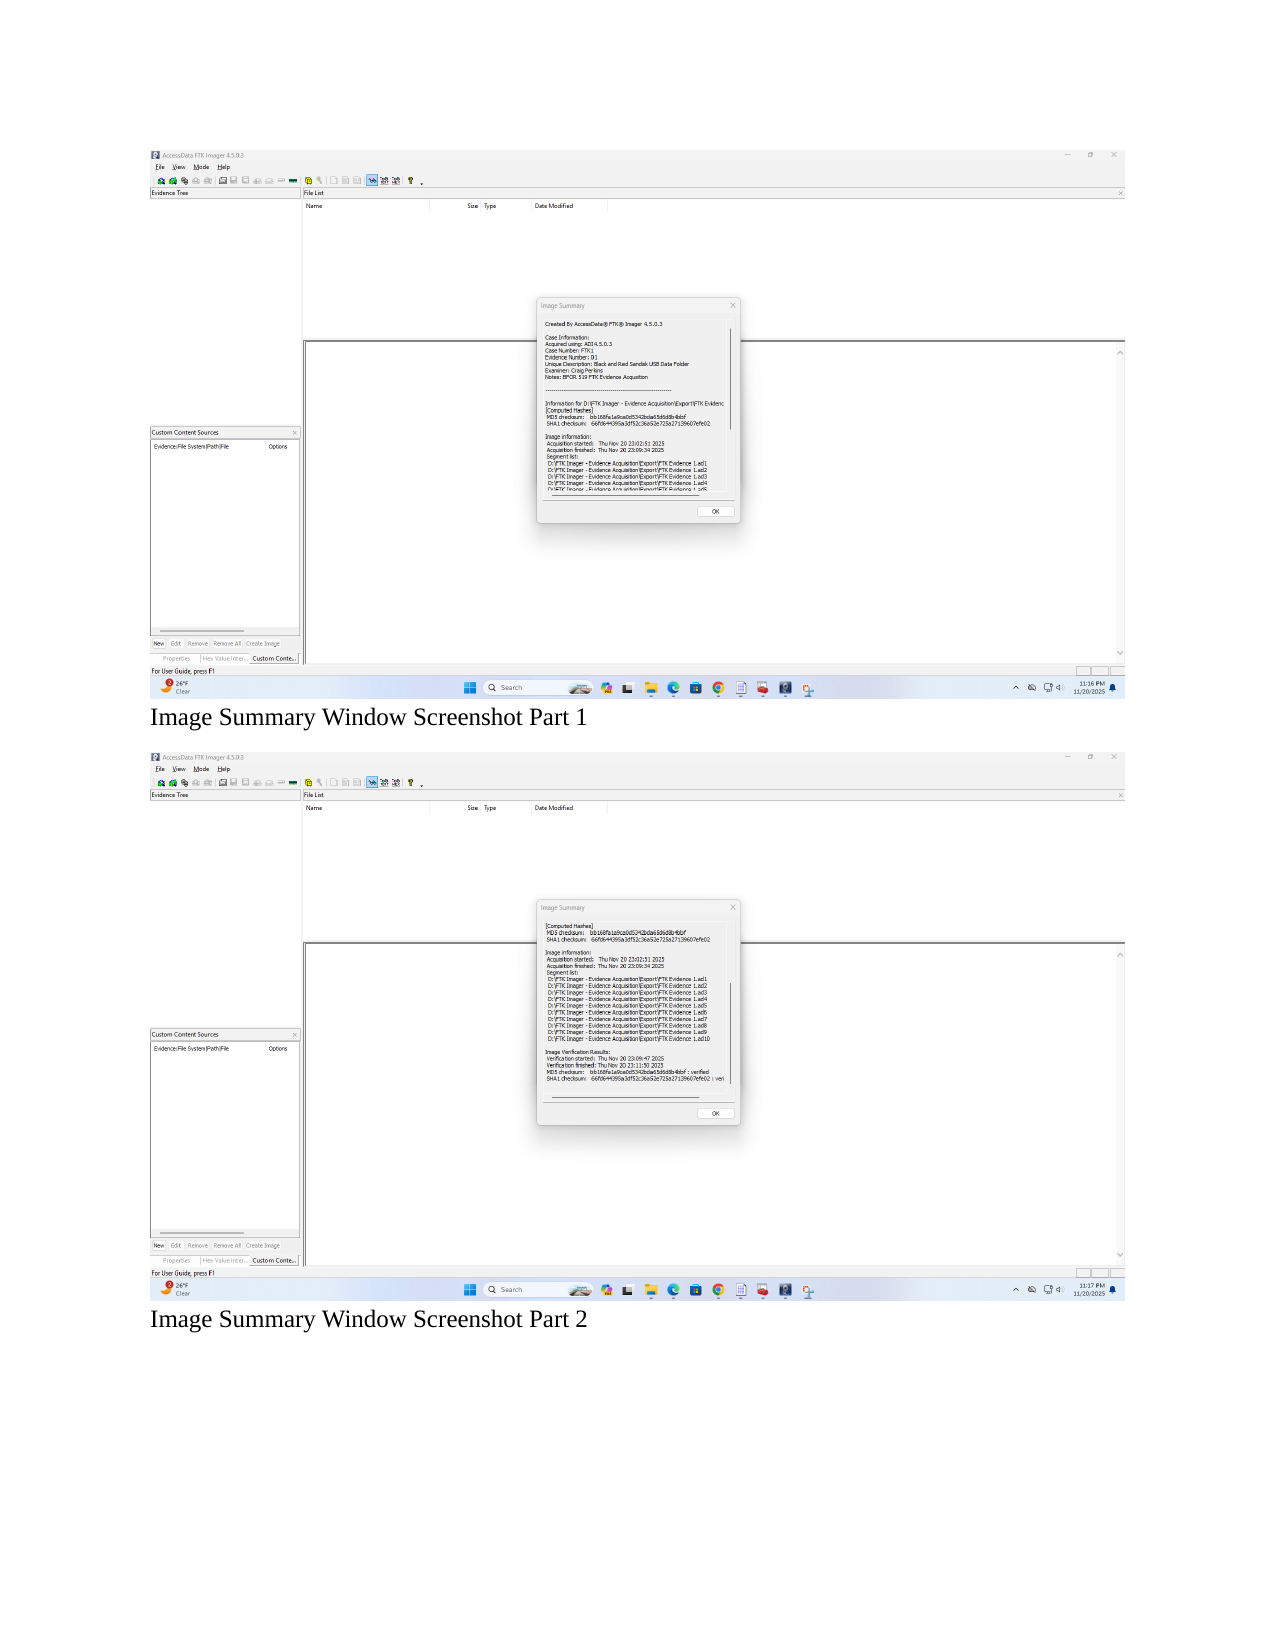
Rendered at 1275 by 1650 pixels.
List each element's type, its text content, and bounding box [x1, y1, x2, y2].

picture [150, 150, 1125, 699]
text Image Summary Window Screenshot Part 2 [150, 1301, 1125, 1333]
text Image Summary Window Screenshot Part 1 [150, 699, 1125, 731]
picture [150, 752, 1125, 1301]
